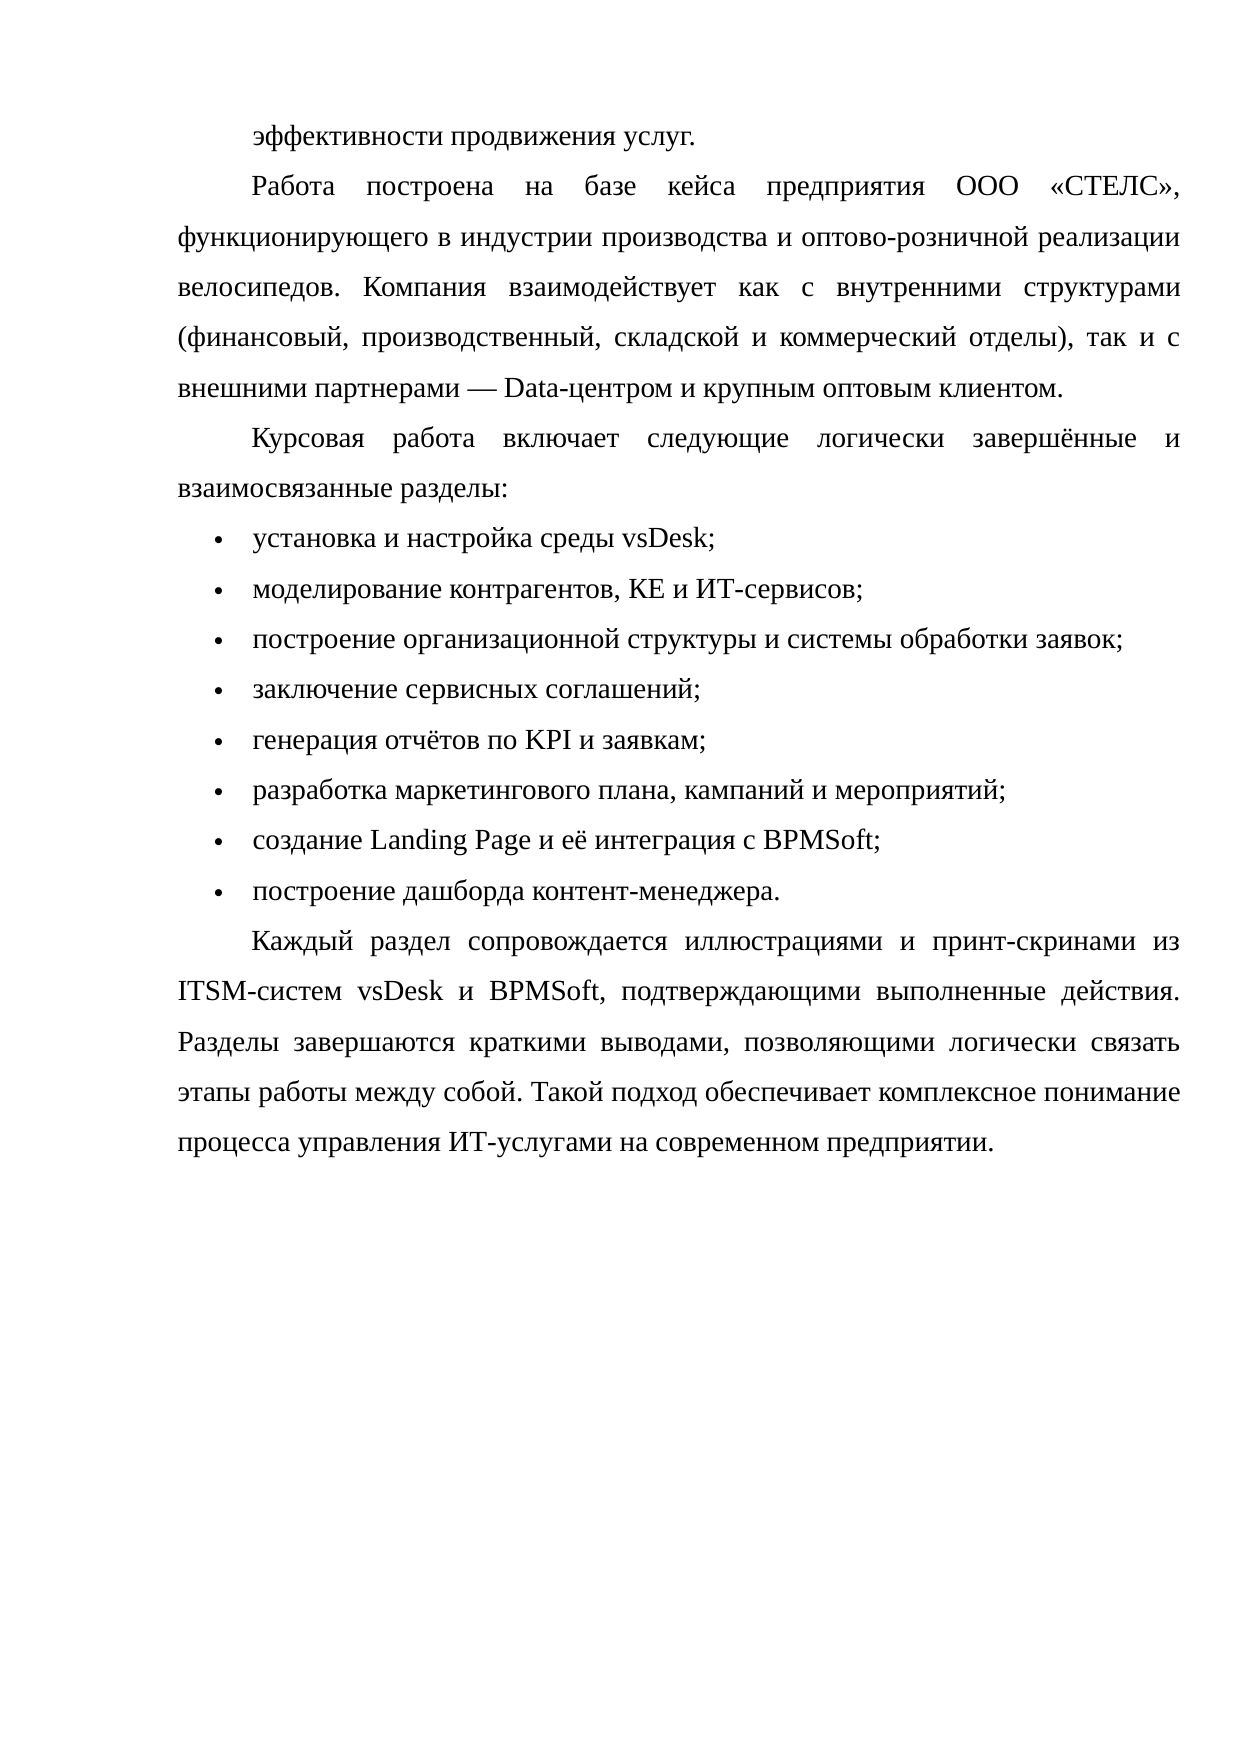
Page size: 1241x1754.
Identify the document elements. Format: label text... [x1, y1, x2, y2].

list заключение сервисных соглашений; [215, 672, 1181, 705]
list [215, 118, 1181, 152]
list генерация отчётов по KPI и заявкам; [215, 722, 1181, 755]
text Курсовая работа включает следующие логически завершённые и взаимосвязанные разделы: [177, 420, 1181, 504]
text Работа построена на базе кейса предприятия ООО «СТЕЛС», функционирующего в индустрии производства и оптово-розничной реализации велосипедов. Компания взаимодействует как с внутренними структурами (финансовый, производственный, складской и коммерческий отделы), так и с внешними партнерами — Data-центром и крупным оптовым клиентом. [177, 168, 1181, 403]
list построение дашборда контент-менеджера. [215, 873, 1181, 906]
text Каждый раздел сопровождается иллюстрациями и принт-скринами из ITSM-систем vsDesk и BPMSoft, подтверждающими выполненные действия. Разделы завершаются краткими выводами, позволяющими логически связать этапы работы между собой. Такой подход обеспечивает комплексное понимание процесса управления ИТ-услугами на современном предприятии. [177, 923, 1181, 1158]
list построение организационной структуры и системы обработки заявок; [215, 621, 1181, 655]
list установка и настройка среды vsDesk; [215, 521, 1181, 554]
list моделирование контрагентов, КЕ и ИТ-сервисов; [215, 571, 1181, 604]
list разработка маркетингового плана, кампаний и мероприятий; [215, 772, 1181, 806]
list создание Landing Page и её интеграция с BPMSoft; [215, 822, 1181, 856]
